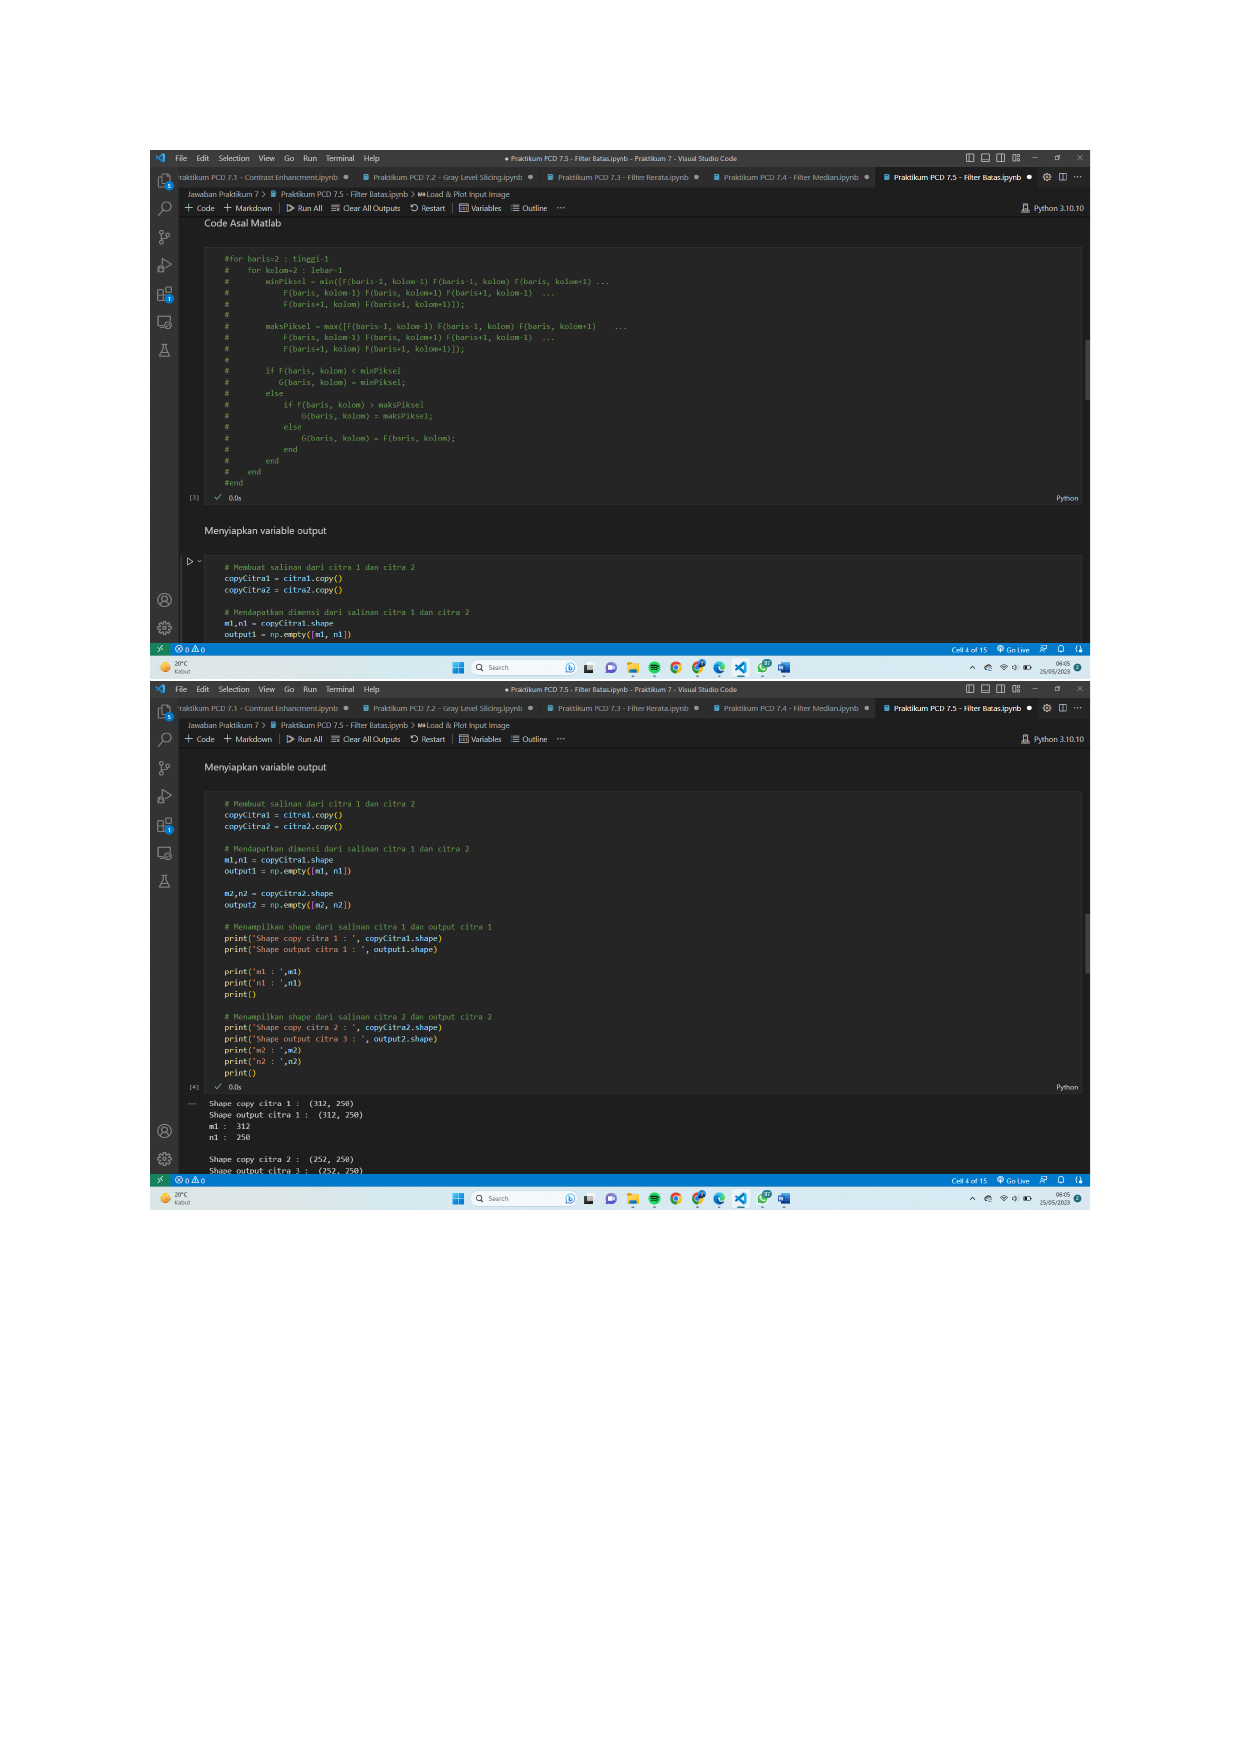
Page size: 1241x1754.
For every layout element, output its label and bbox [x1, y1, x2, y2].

picture [150, 681, 1091, 1210]
picture [150, 150, 1091, 679]
